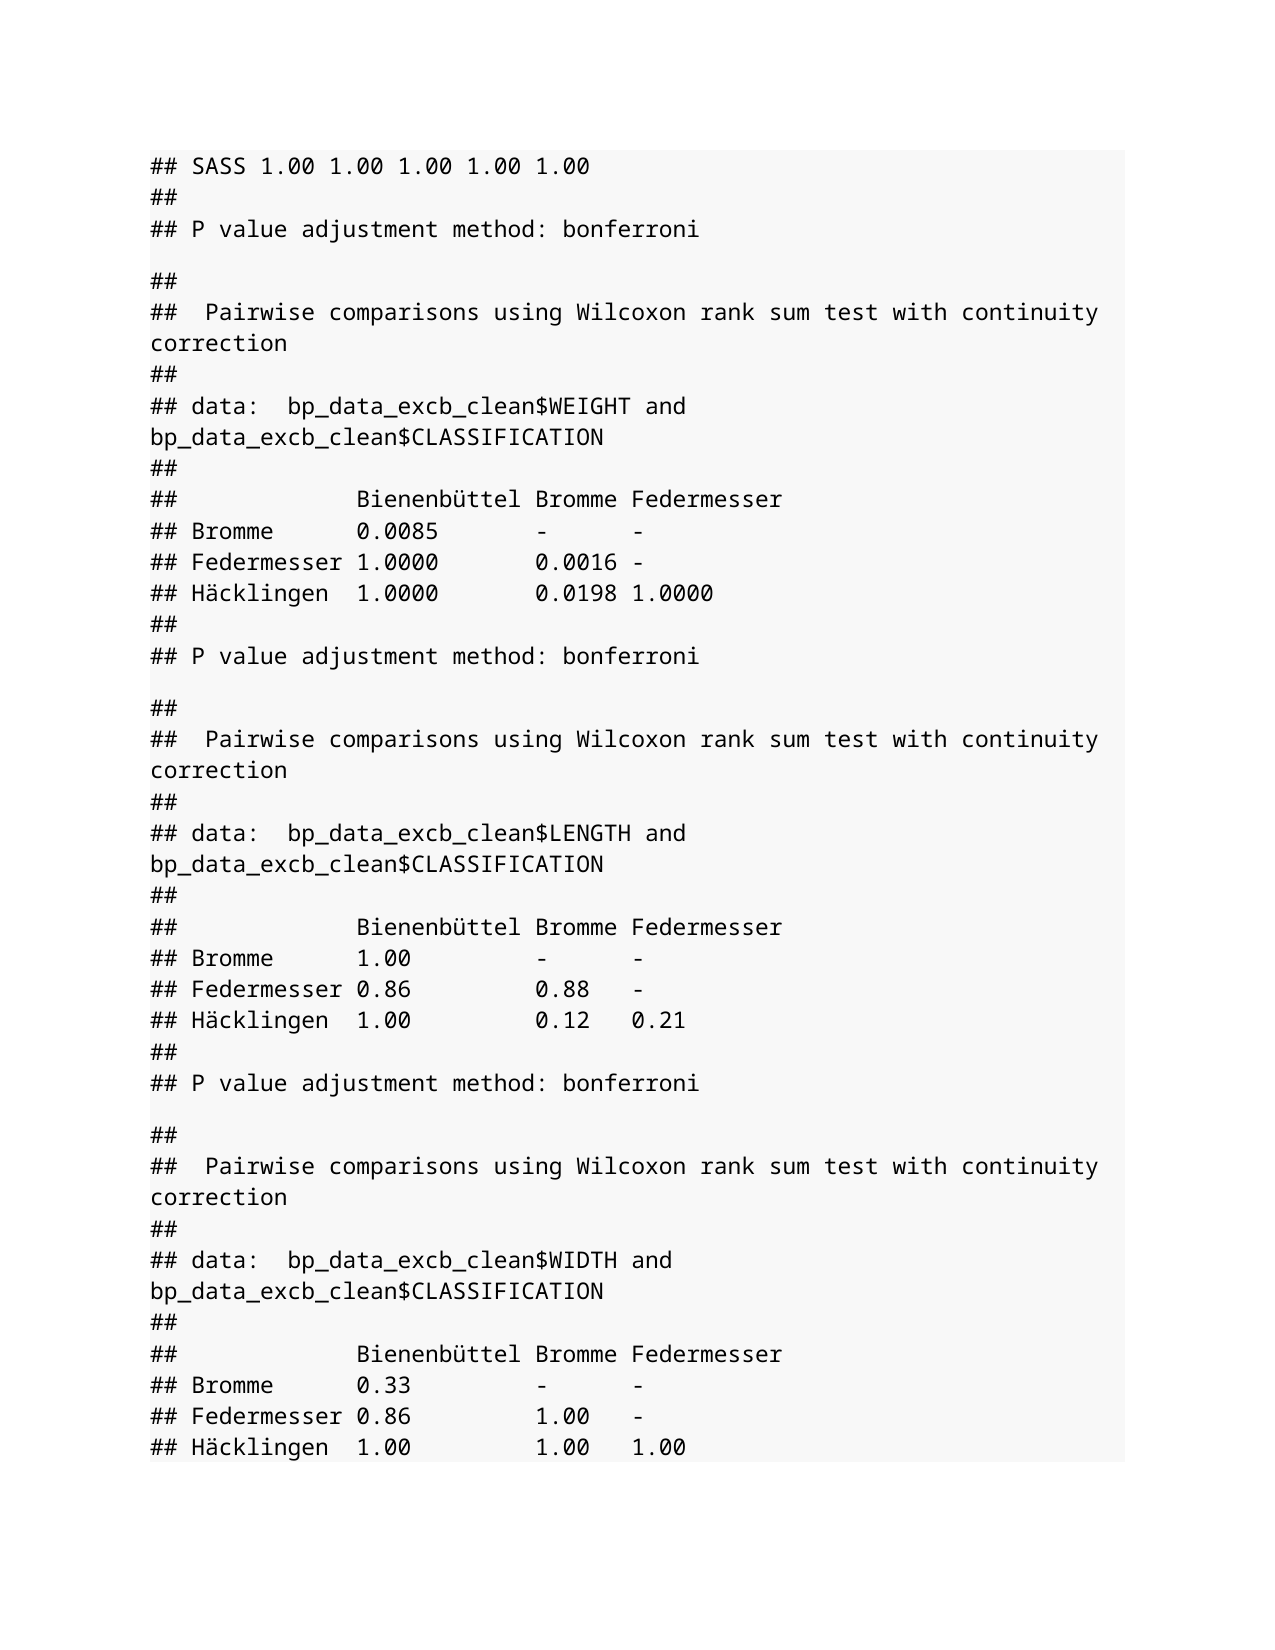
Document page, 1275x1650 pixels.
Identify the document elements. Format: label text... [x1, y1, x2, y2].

text ## ## Pairwise comparisons using Wilcoxon rank sum test with continuity correction ## ## data: bp_data_excb_clean$WEIGHT and bp_data_excb_clean$CLASSIFICATION ## ## Bienenbüttel Bromme Federmesser ## Bromme 0.0085 - - ## Federmesser 1.0000 0.0016 - ## Häcklingen 1.0000 0.0198 1.0000 ## ## P value adjustment method: bonferroni [150, 264, 1125, 671]
text ## ## Pairwise comparisons using Wilcoxon rank sum test with continuity correction ## ## data: bp_data_excb_clean$LENGTH and bp_data_excb_clean$CLASSIFICATION ## ## Bienenbüttel Bromme Federmesser ## Bromme 1.00 - - ## Federmesser 0.86 0.88 - ## Häcklingen 1.00 0.12 0.21 ## ## P value adjustment method: bonferroni [150, 692, 1125, 1098]
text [150, 150, 1125, 244]
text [150, 1119, 1125, 1462]
